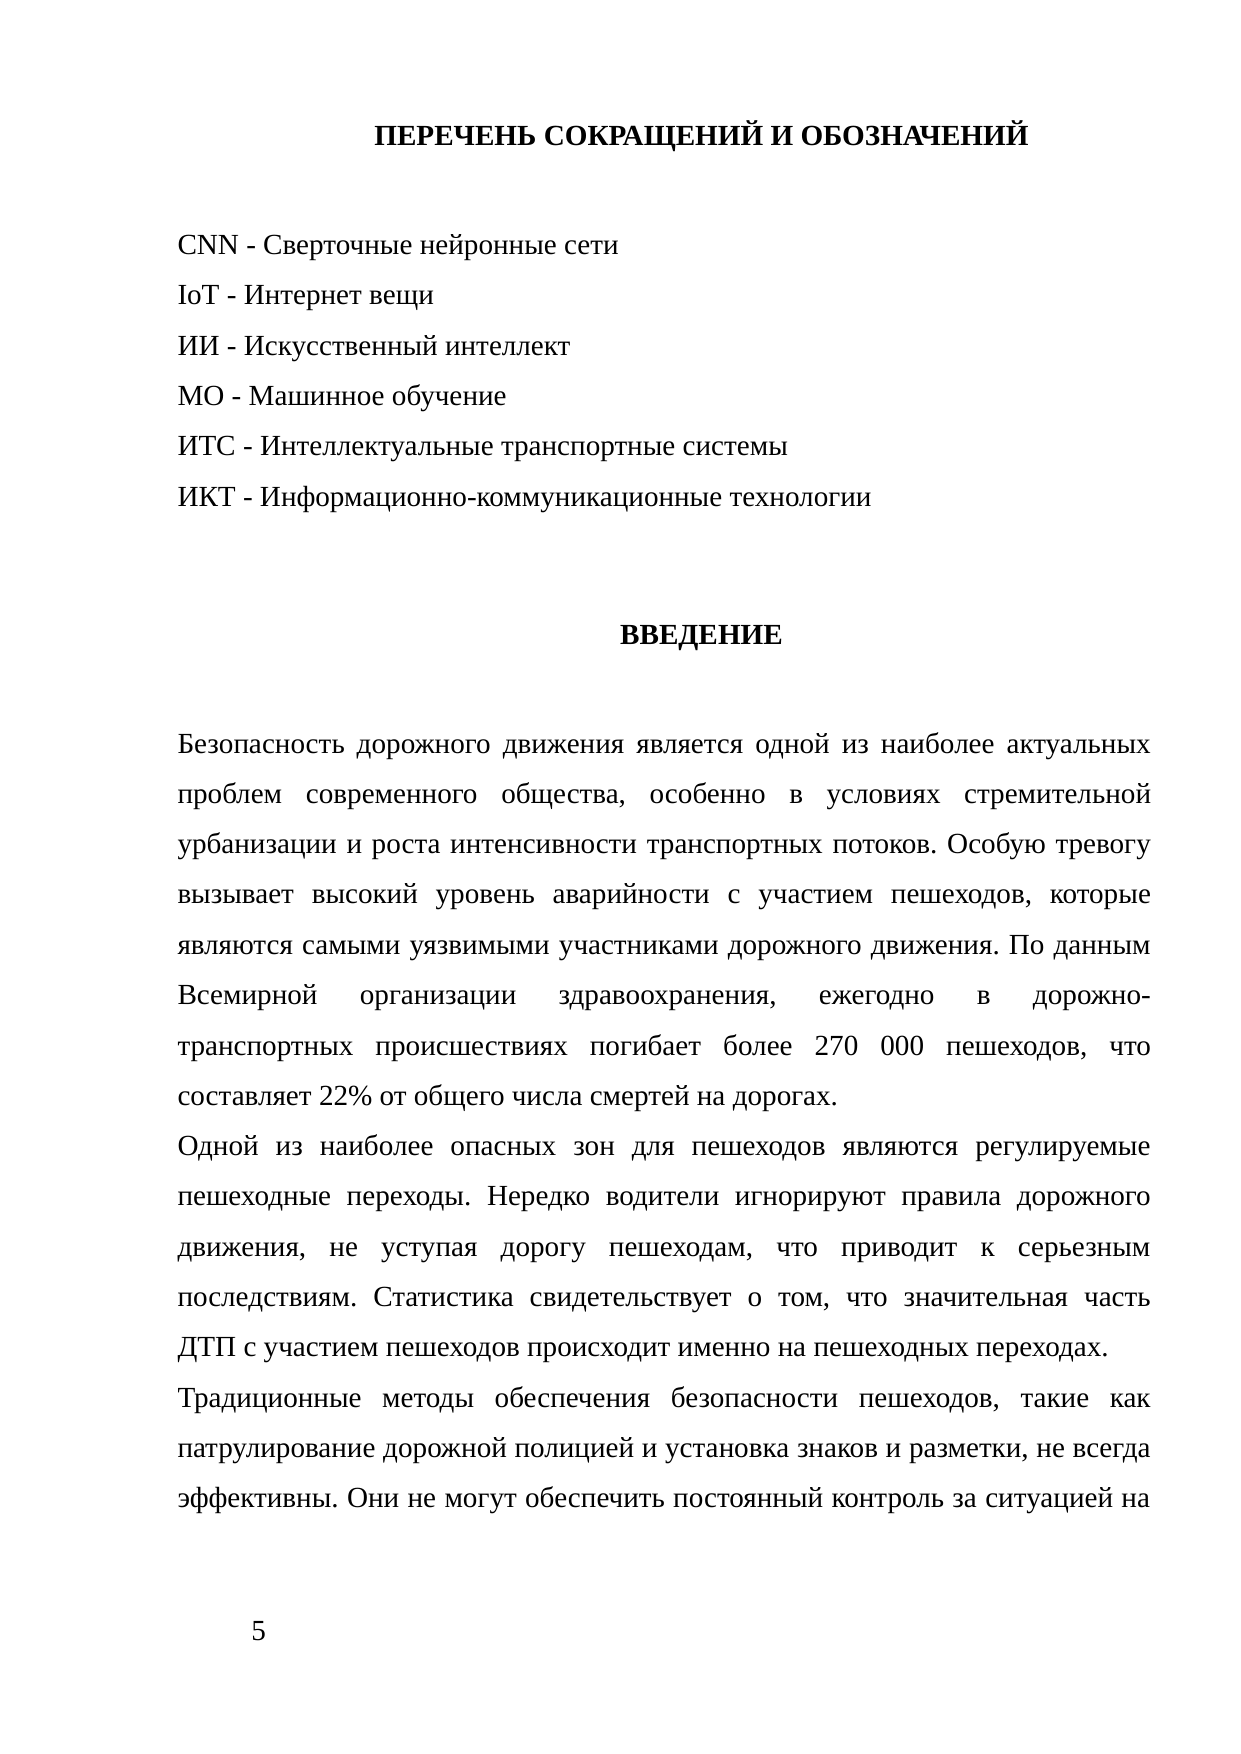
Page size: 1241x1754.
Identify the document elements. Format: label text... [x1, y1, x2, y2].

text ИИ - Искусственный интеллект [177, 328, 1152, 361]
text Безопасность дорожного движения является одной из наиболее актуальных проблем современного общества, особенно в условиях стремительной урбанизации и роста интенсивности транспортных потоков. Особую тревогу вызывает высокий уровень аварийности с участием пешеходов, которые являются самыми уязвимыми участниками дорожного движения. По данным Всемирной организации здравоохранения, ежегодно в дорожно-транспортных происшествиях погибает более 270 000 пешеходов, что составляет 22% от общего числа смертей на дорогах. [177, 726, 1152, 1111]
text Одной из наиболее опасных зон для пешеходов являются регулируемые пешеходные переходы. Нередко водители игнорируют правила дорожного движения, не уступая дорогу пешеходам, что приводит к серьезным последствиям. Статистика свидетельствует о том, что значительная часть ДТП с участием пешеходов происходит именно на пешеходных переходах. [177, 1128, 1152, 1363]
text ИКТ - Информационно-коммуникационные технологии [177, 479, 1152, 512]
text ИТС - Интеллектуальные транспортные системы [177, 428, 1152, 462]
text IoT - Интернет вещи [177, 277, 1152, 311]
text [177, 1380, 1152, 1514]
text МО - Машинное обучение [177, 378, 1152, 412]
subtitle ВВЕДЕНИЕ [177, 617, 1152, 650]
subtitle ПЕРЕЧЕНЬ СОКРАЩЕНИЙ И ОБОЗНАЧЕНИЙ [177, 118, 1152, 152]
text CNN - Сверточные нейронные сети [177, 227, 1152, 261]
